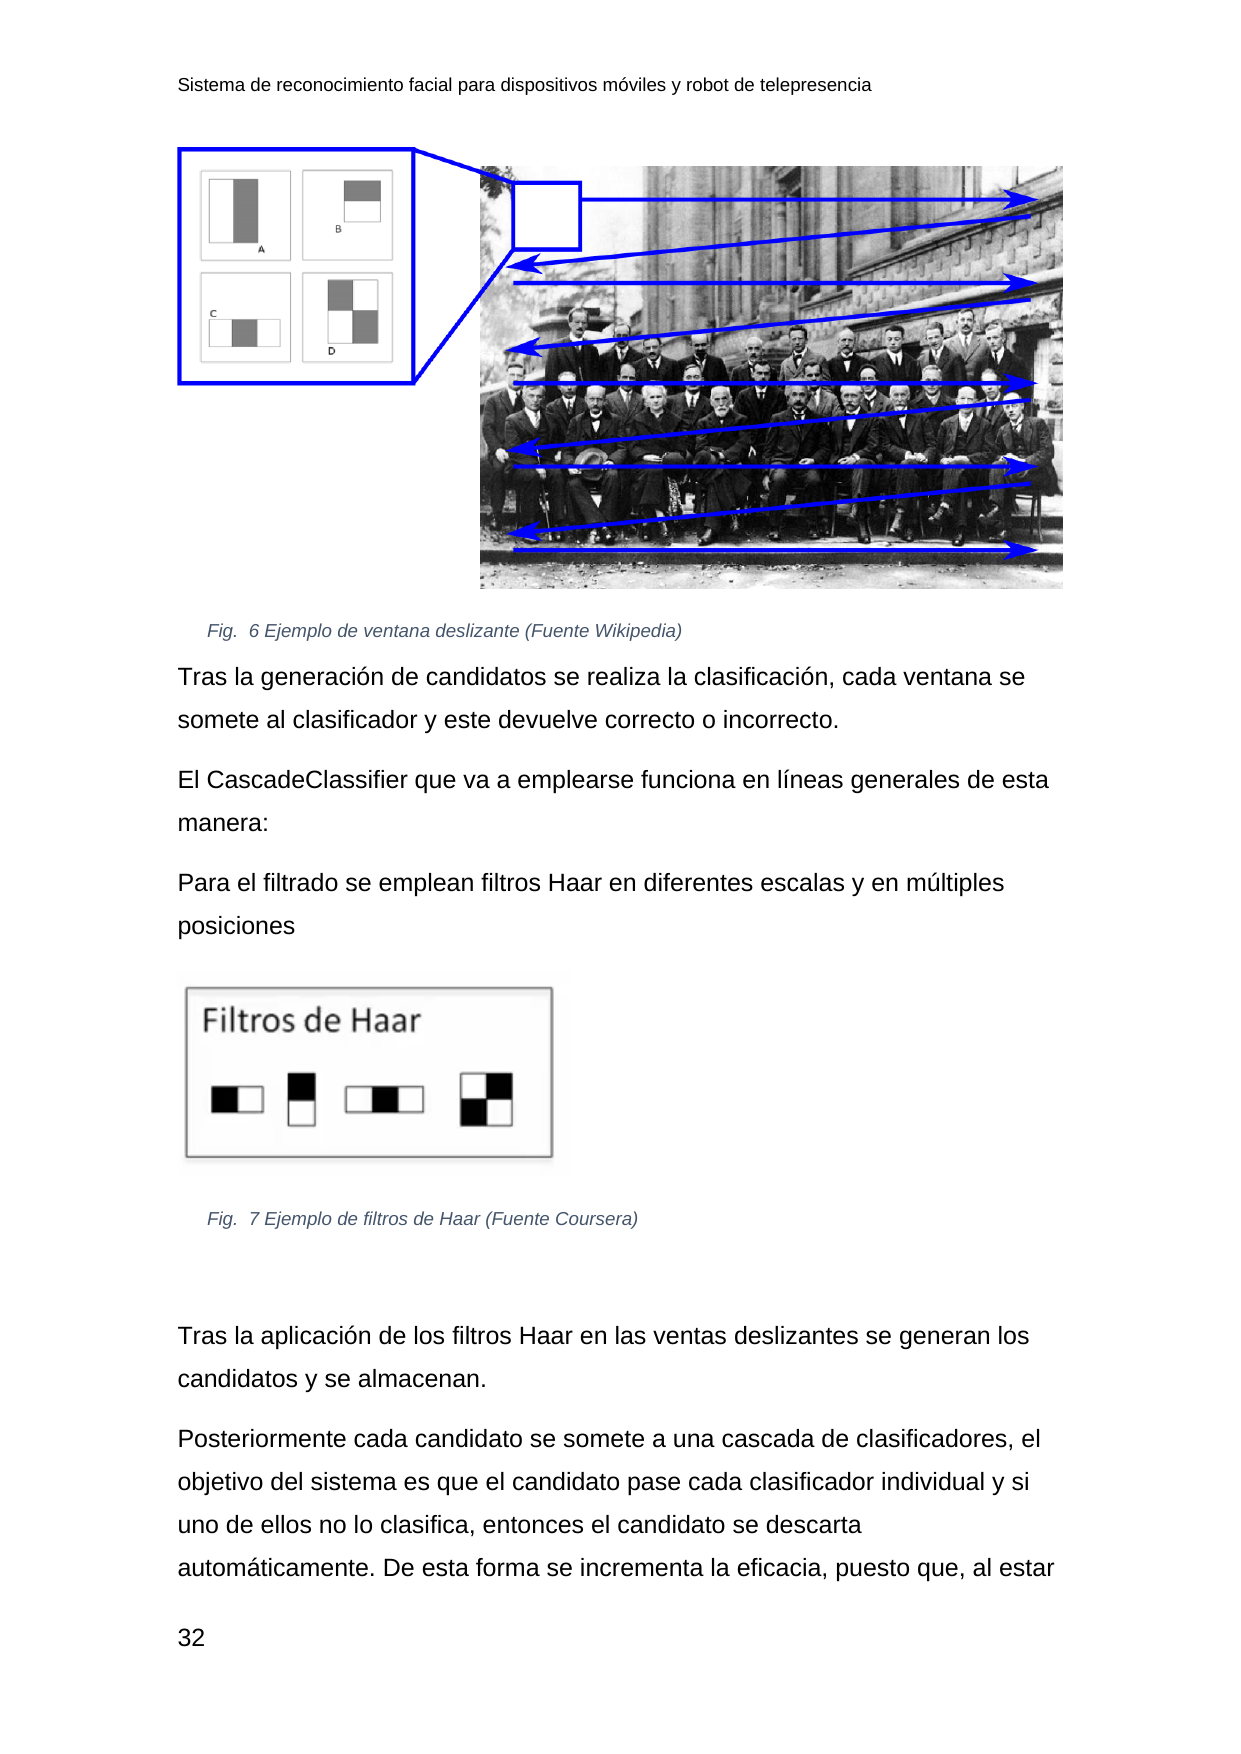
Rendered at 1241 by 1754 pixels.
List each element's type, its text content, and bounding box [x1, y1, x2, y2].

text Tras la aplicación de los filtros Haar en las ventas deslizantes se generan los candidatos y se almacenan. [177, 1321, 1063, 1393]
text Tras la generación de candidatos se realiza la clasificación, cada ventana se somete al clasificador y este devuelve correcto o incorrecto. [177, 662, 1063, 734]
picture [177, 970, 571, 1177]
text El CascadeClassifier que va a emplearse funciona en líneas generales de esta manera: [177, 765, 1063, 837]
picture [177, 147, 1063, 589]
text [177, 1424, 1063, 1582]
text Para el filtrado se emplean filtros Haar en diferentes escalas y en múltiples posiciones [177, 868, 1063, 940]
